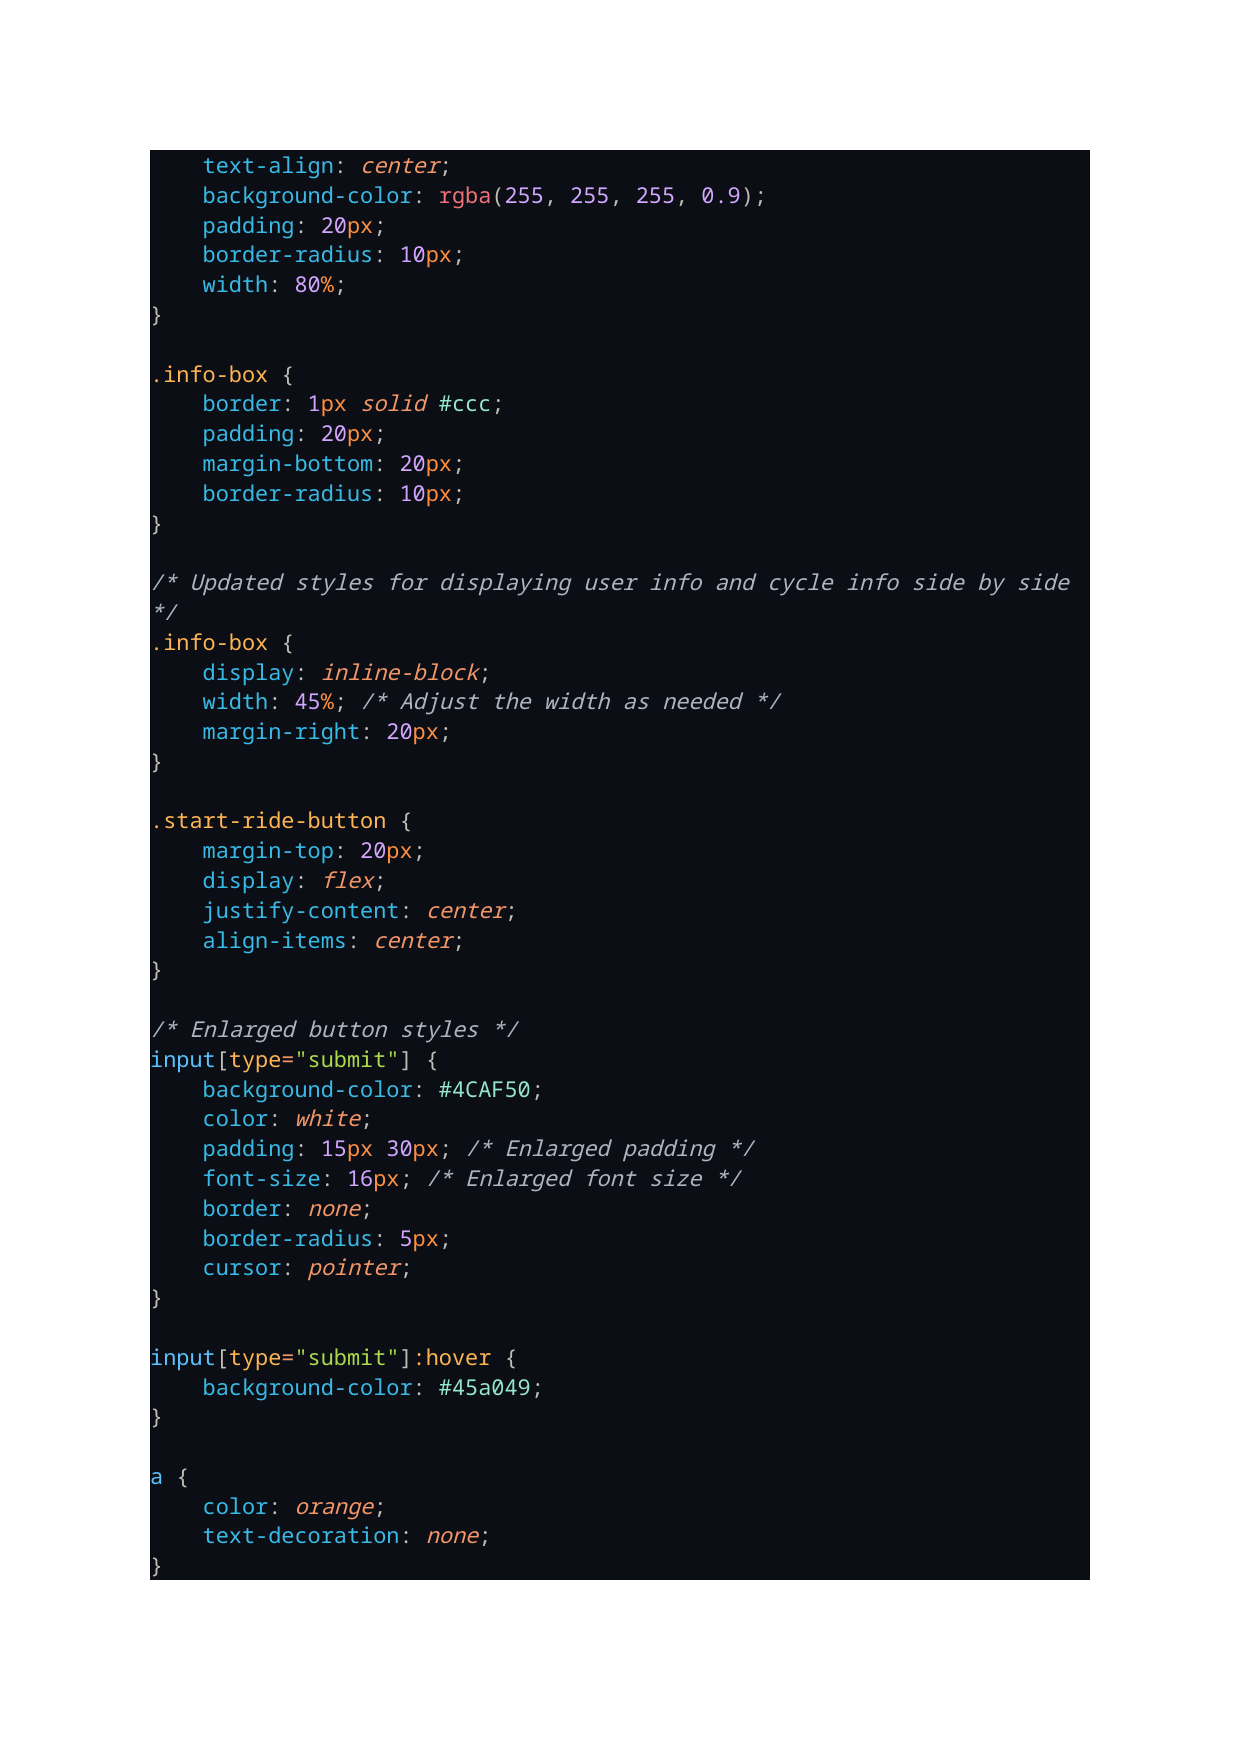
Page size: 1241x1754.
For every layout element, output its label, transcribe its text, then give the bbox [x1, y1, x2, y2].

text padding: 15px 30px; /* Enlarged padding */ [150, 1133, 1090, 1163]
text } [150, 507, 1090, 537]
text .info-box { [150, 358, 1090, 388]
text width: 45%; /* Adjust the width as needed */ [150, 686, 1090, 716]
text text-decoration: none; [150, 1520, 1090, 1550]
text /* Enlarged button styles */ [150, 1014, 1090, 1044]
text .info-box { [150, 627, 1090, 656]
text border: none; [150, 1193, 1090, 1222]
text margin-top: 20px; [150, 835, 1090, 865]
text padding: 20px; [150, 418, 1090, 448]
text background-color: #4CAF50; [150, 1073, 1090, 1103]
text border-radius: 5px; [150, 1222, 1090, 1252]
text } [150, 1550, 1090, 1580]
text } [150, 1282, 1090, 1312]
text } [150, 746, 1090, 776]
text } [150, 954, 1090, 984]
text background-color: rgba(255, 255, 255, 0.9); [150, 180, 1090, 209]
text border-radius: 10px; [150, 478, 1090, 507]
text color: orange; [150, 1491, 1090, 1520]
text padding: 20px; [150, 209, 1090, 239]
text } [150, 299, 1090, 329]
text .start-ride-button { [150, 805, 1090, 835]
text border: 1px solid #ccc; [150, 388, 1090, 418]
text margin-bottom: 20px; [150, 448, 1090, 478]
text display: flex; [150, 865, 1090, 895]
text align-items: center; [150, 924, 1090, 954]
text } [150, 1401, 1090, 1431]
text input[type="submit"] { [150, 1044, 1090, 1073]
text color: white; [150, 1103, 1090, 1133]
text font-size: 16px; /* Enlarged font size */ [150, 1163, 1090, 1193]
text background-color: #45a049; [150, 1371, 1090, 1401]
text width: 80%; [150, 269, 1090, 299]
text border-radius: 10px; [150, 239, 1090, 269]
text /* Updated styles for displaying user info and cycle info side by side */ [150, 567, 1090, 627]
text cursor: pointer; [150, 1252, 1090, 1282]
text display: inline-block; [150, 656, 1090, 686]
text input[type="submit"]:hover { [150, 1342, 1090, 1371]
text a { [150, 1461, 1090, 1491]
text margin-right: 20px; [150, 716, 1090, 746]
text justify-content: center; [150, 895, 1090, 924]
text text-align: center; [150, 150, 1090, 180]
